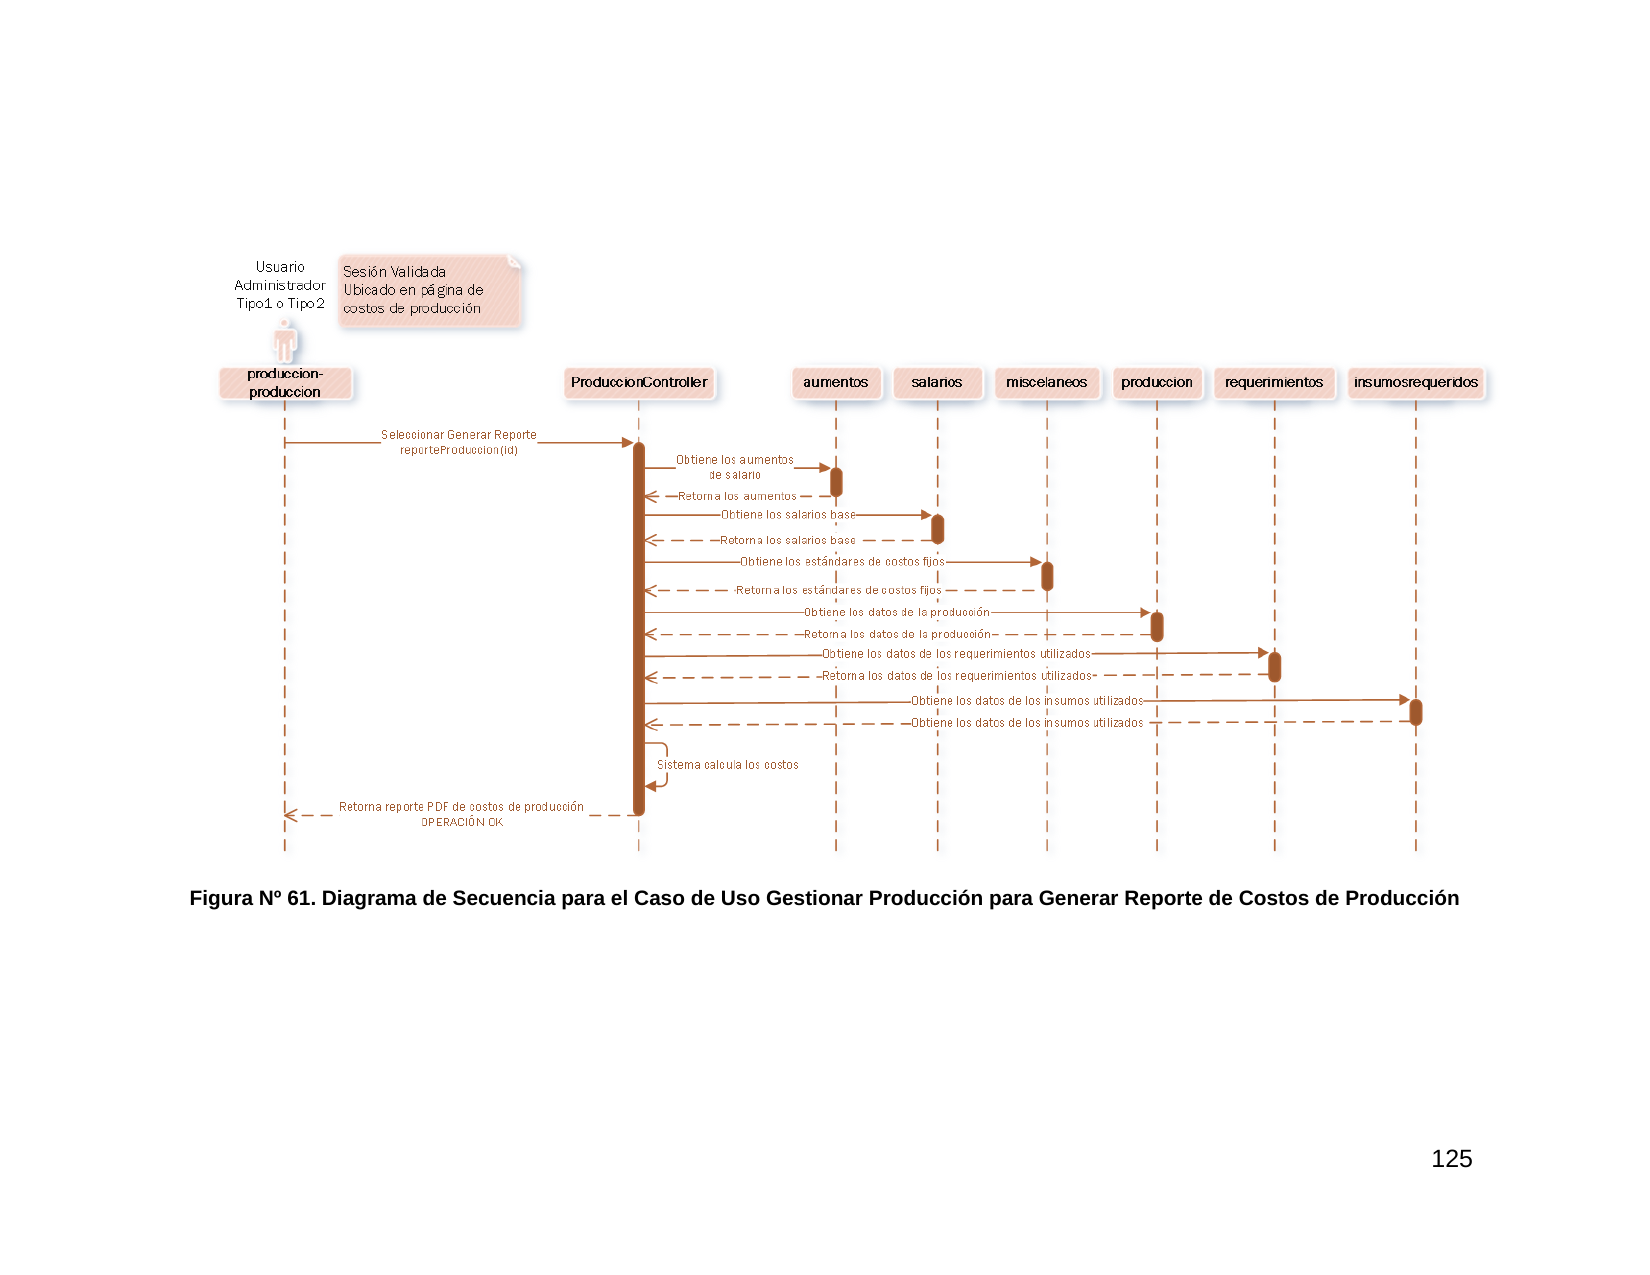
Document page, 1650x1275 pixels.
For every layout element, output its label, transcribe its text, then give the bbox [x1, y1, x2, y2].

picture [206, 236, 1503, 871]
text Figura Nº 61. Diagrama de Secuencia para el Caso de Uso Gestionar Producción para Generar Reporte de Costos de Producción [177, 885, 1473, 909]
